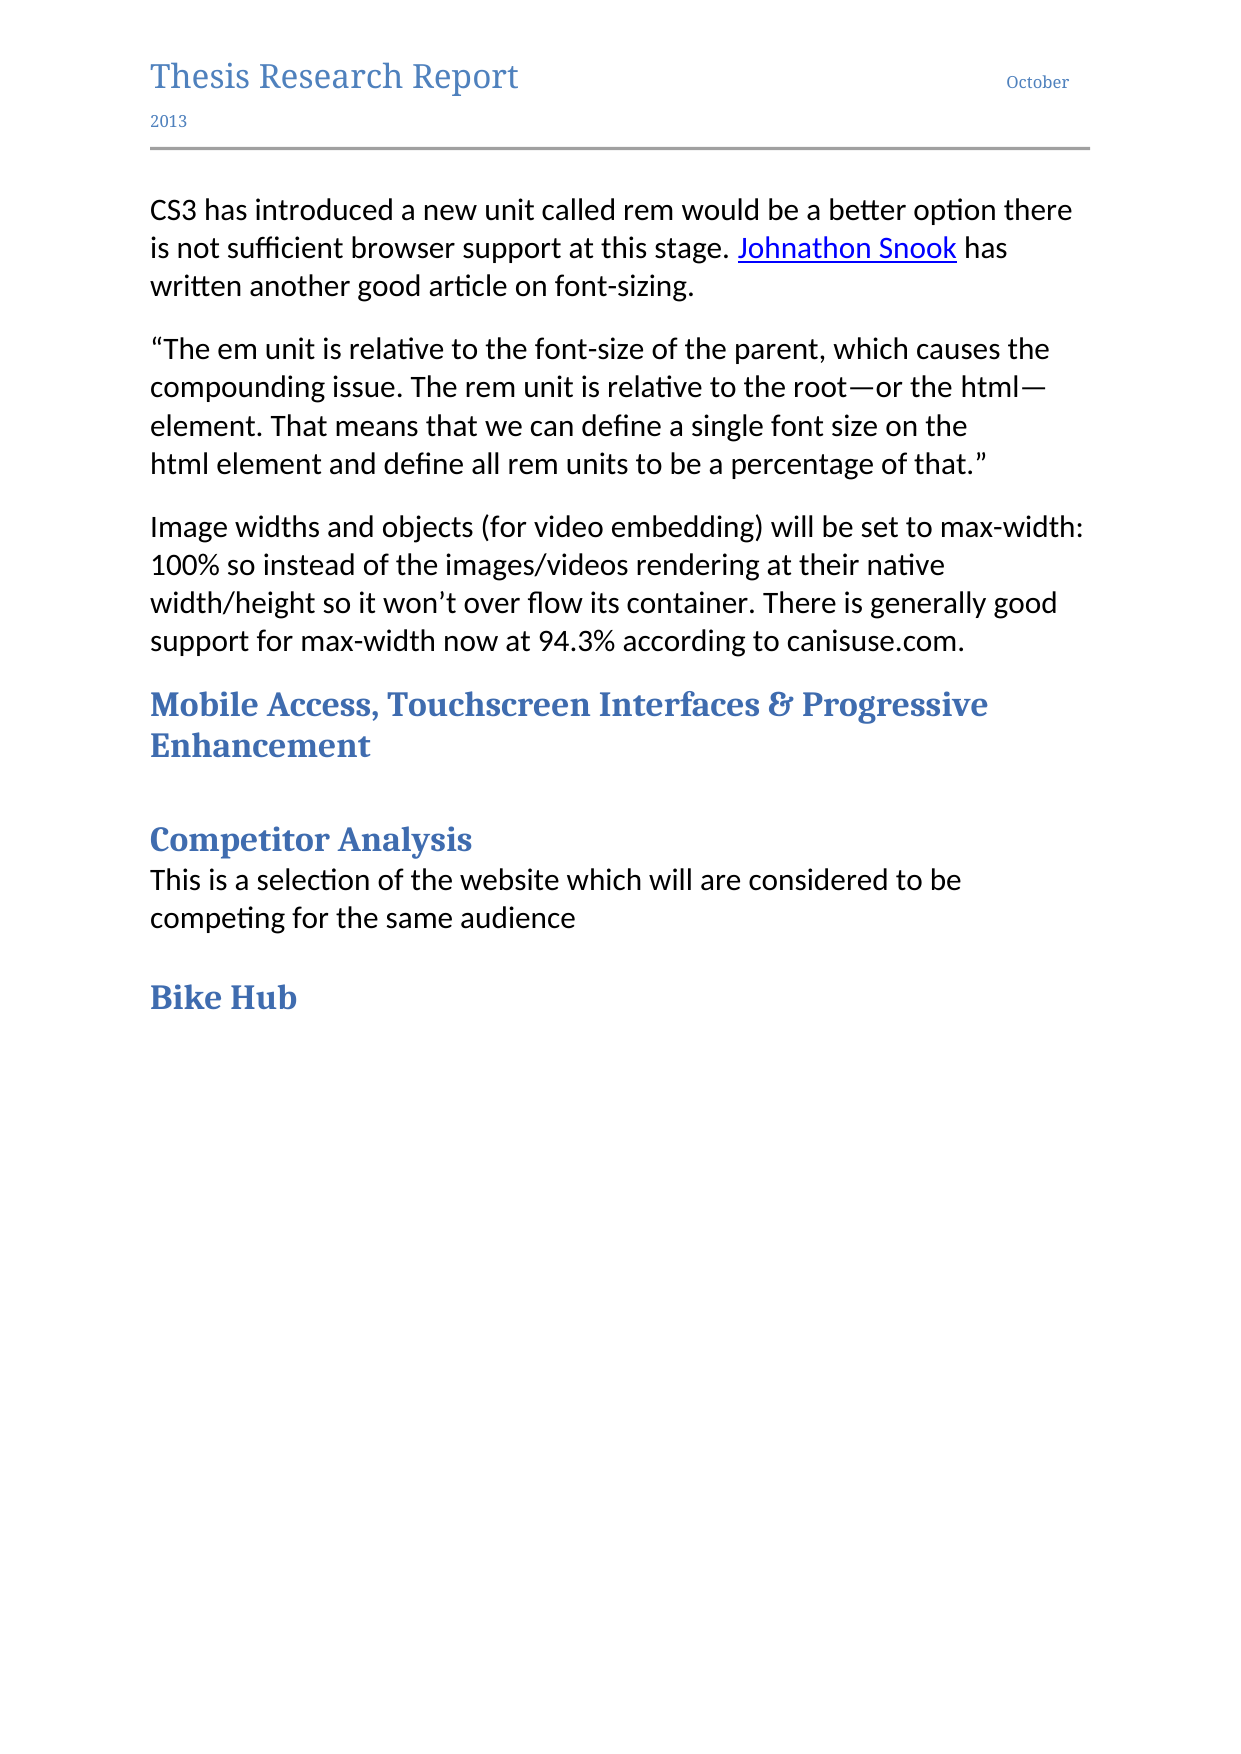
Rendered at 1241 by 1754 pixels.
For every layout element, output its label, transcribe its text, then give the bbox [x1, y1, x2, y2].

text CS3 has introduced a new unit called rem would be a better option there is not sufficient browser support at this stage. Johnathon Snook has written another good article on font-sizing. [150, 190, 1090, 304]
text Competitor Analysis [150, 819, 1090, 860]
text This is a selection of the website which will are considered to be competing for the same audience [150, 860, 1090, 937]
text Mobile Access, Touchscreen Interfaces & Progressive Enhancement [150, 684, 1090, 766]
text “The em unit is relative to the font-size of the parent, which causes the compounding issue. The rem unit is relative to the root—or the html—element. That means that we can define a single font size on the html element and define all rem units to be a percentage of that.” [150, 329, 1090, 482]
text Bike Hub [150, 977, 1090, 1018]
text Image widths and objects (for video embedding) will be set to max-width: 100% so instead of the images/videos rendering at their native width/height so it won’t over flow its container. There is generally good support for max-width now at 94.3% according to canisuse.com. [150, 507, 1090, 659]
